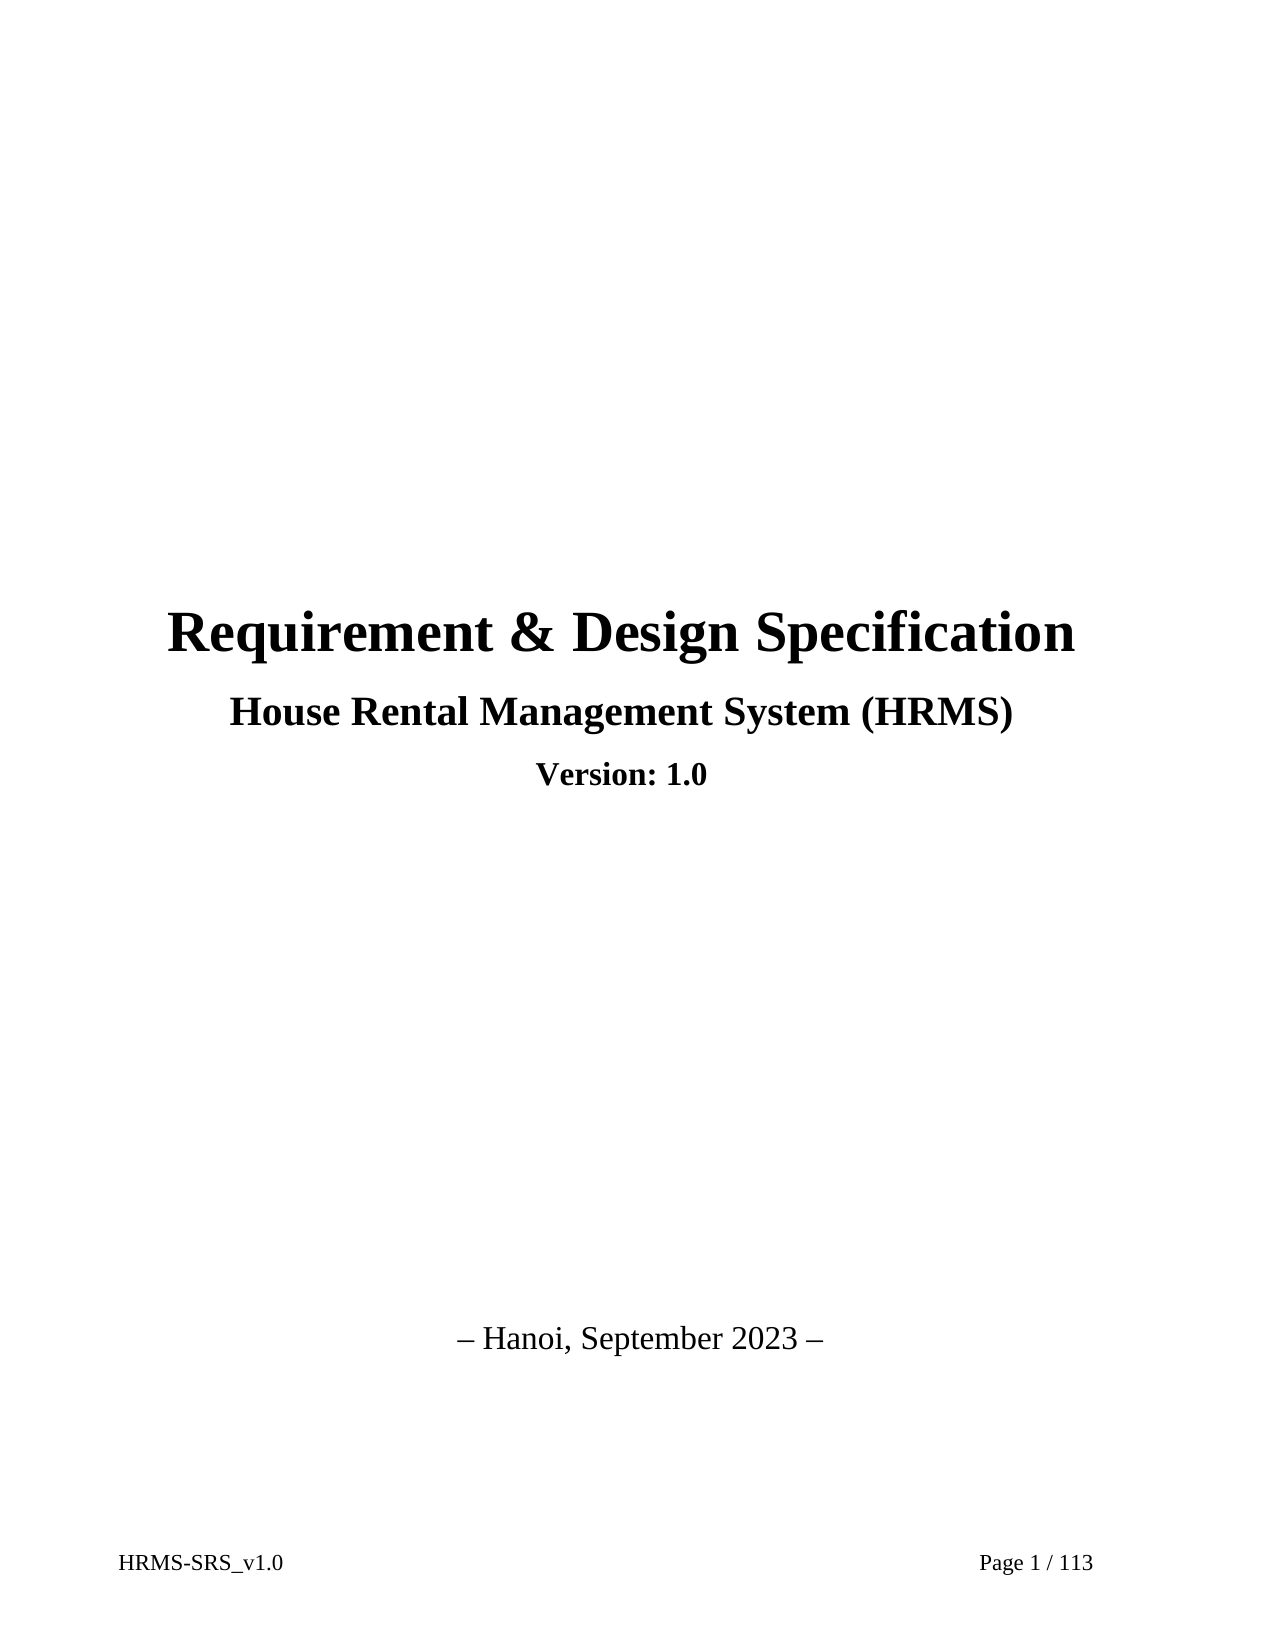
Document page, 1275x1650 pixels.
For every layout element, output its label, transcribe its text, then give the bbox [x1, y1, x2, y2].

text Version: 1.0 [118, 754, 1125, 793]
title Requirement & Design Specification [118, 597, 1125, 664]
text House Rental Management System (HRMS) [118, 687, 1125, 735]
text – Hanoi, September 2023 – [381, 1318, 899, 1356]
